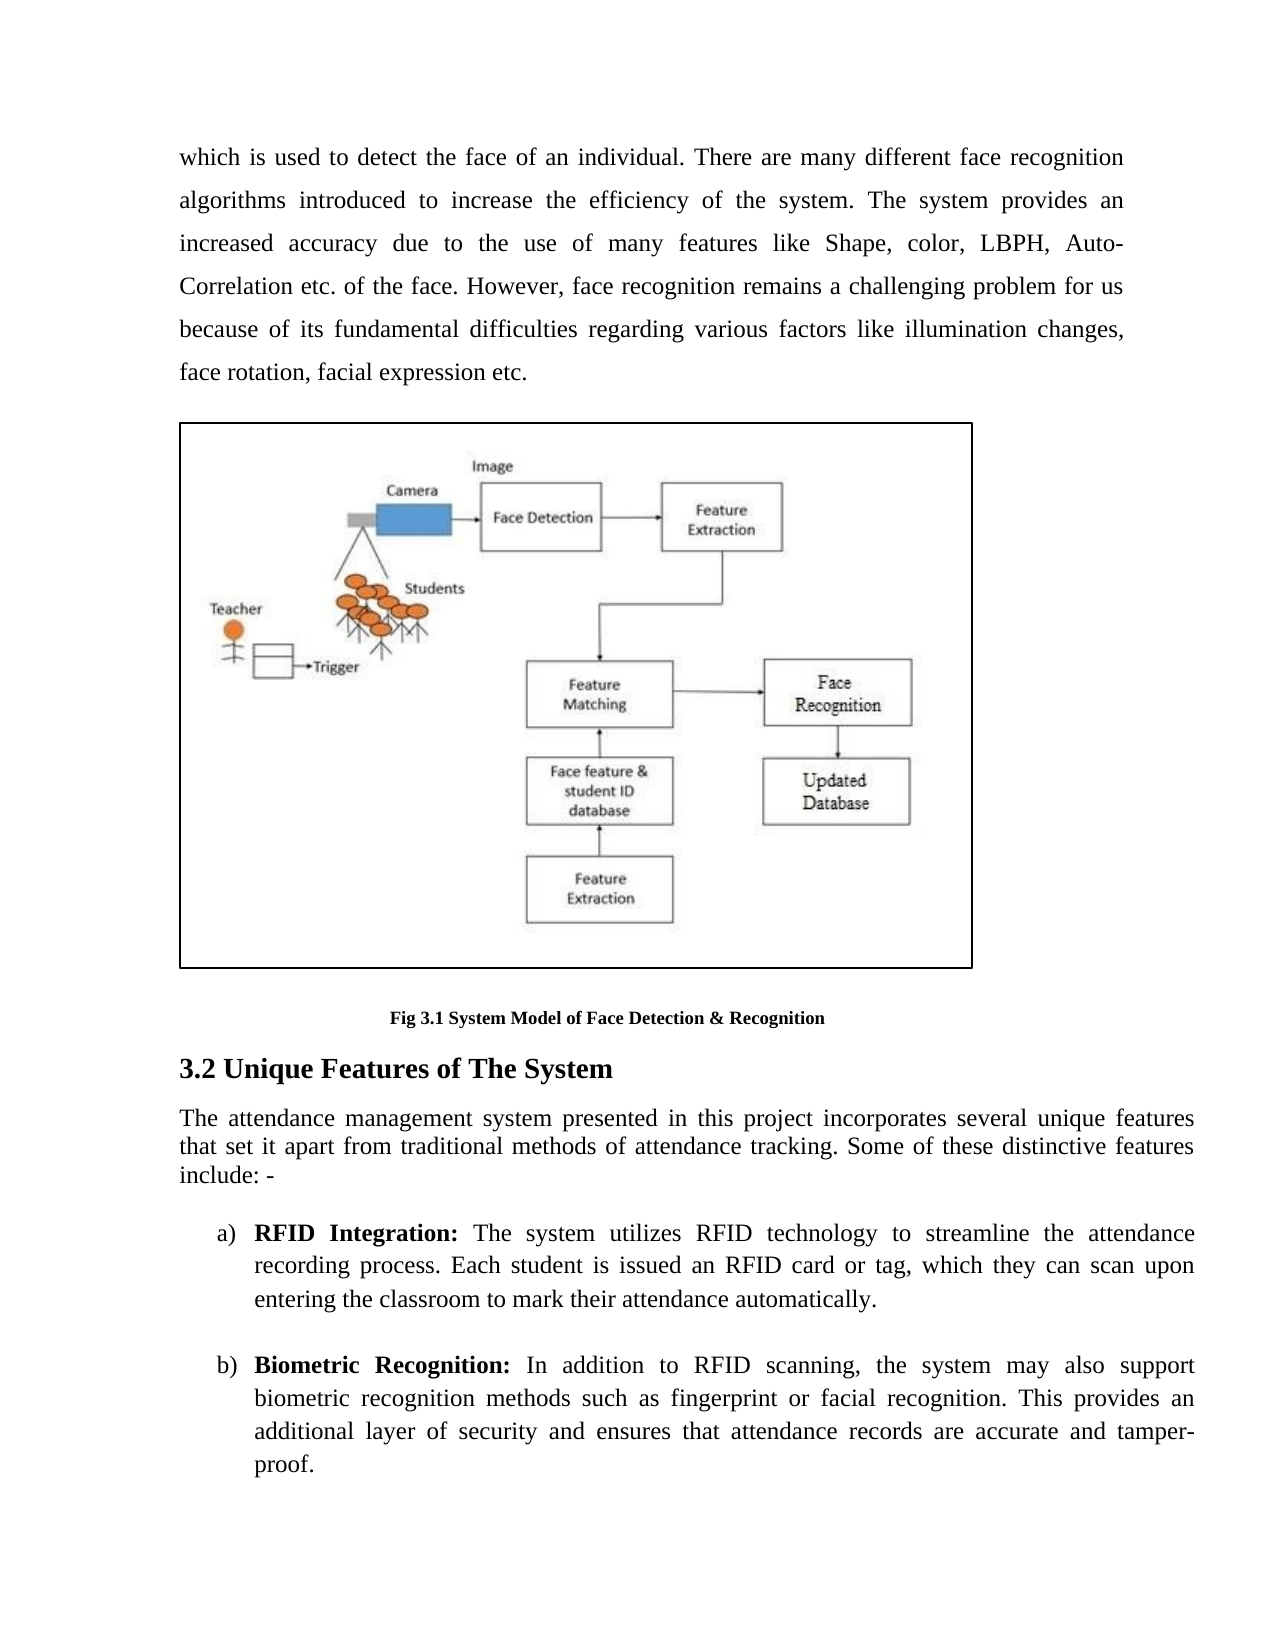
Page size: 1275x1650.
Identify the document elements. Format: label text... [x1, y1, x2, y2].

list Biometric Recognition: In addition to RFID scanning, the system may also support biometric recognition methods such as fingerprint or facial recognition. This provides an additional layer of security and ensures that attendance records are accurate and tamper-proof. [217, 1350, 1196, 1477]
text 3.2 Unique Features of The System [179, 1052, 1121, 1085]
text Fig 3.1 System Model of Face Detection & Recognition [179, 413, 1125, 1028]
list RFID Integration: The system utilizes RFID technology to streamline the attendance recording process. Each student is issued an RFID card or tag, which they can scan upon entering the classroom to mark their attendance automatically. [217, 1218, 1196, 1312]
text The attendance management system presented in this project incorporates several unique features that set it apart from traditional methods of attendance tracking. Some of these distinctive features include: - [179, 1103, 1196, 1189]
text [179, 142, 1125, 386]
